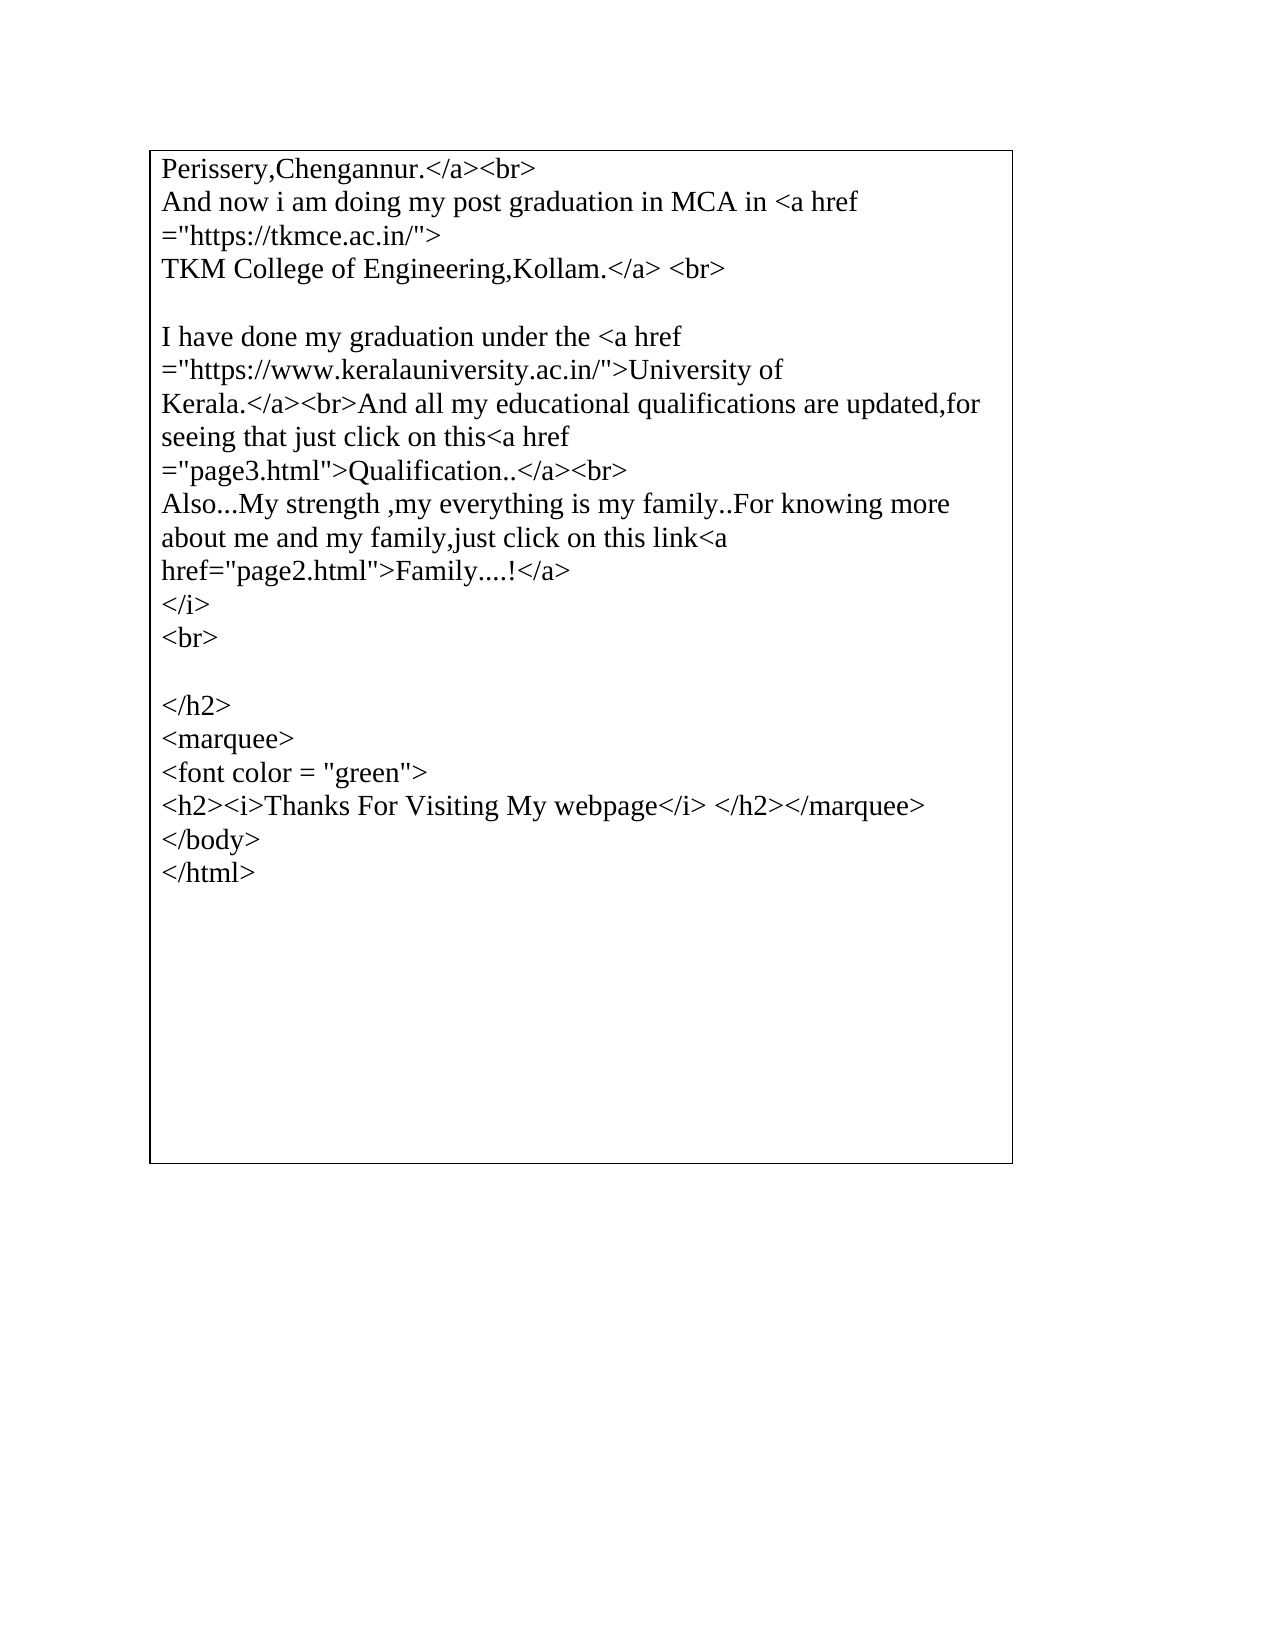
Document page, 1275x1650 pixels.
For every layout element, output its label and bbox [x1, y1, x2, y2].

table_header [151, 151, 1012, 1163]
